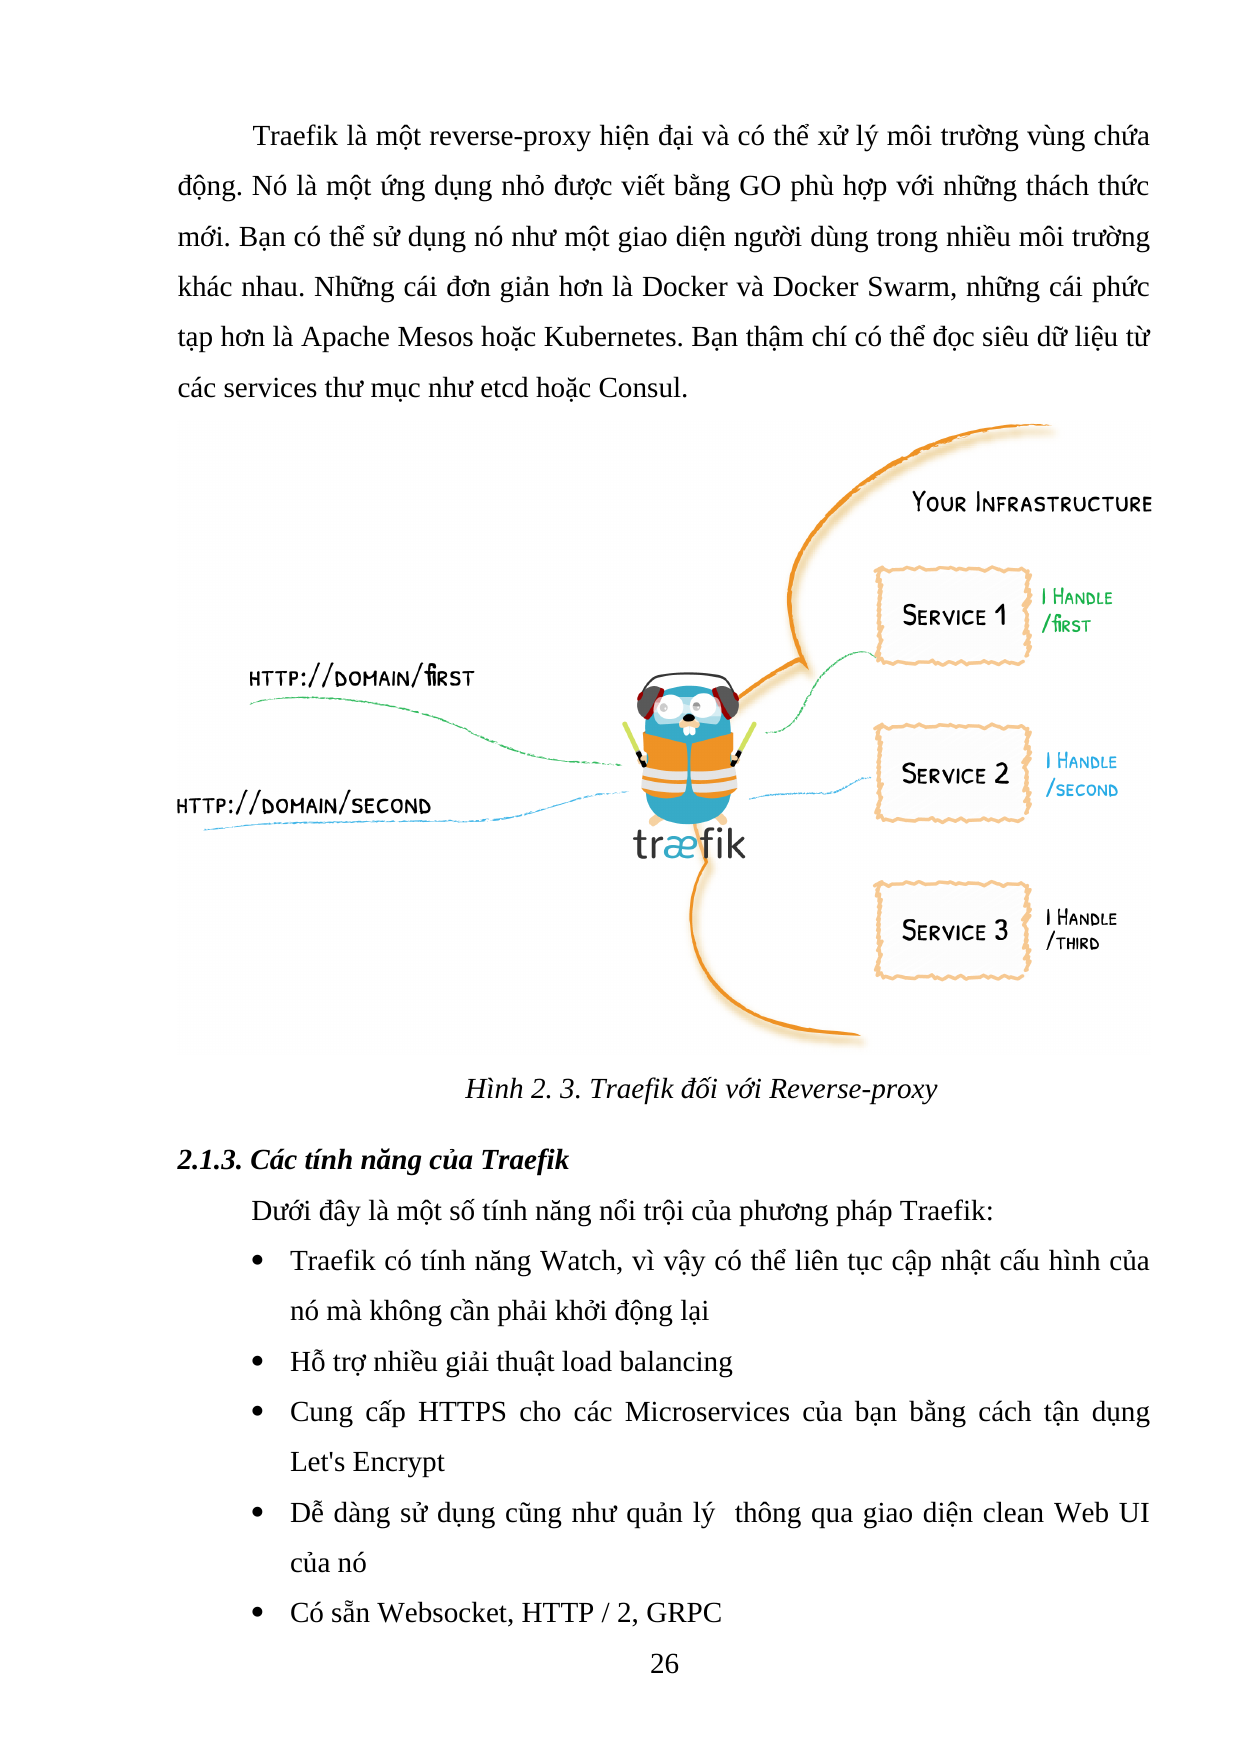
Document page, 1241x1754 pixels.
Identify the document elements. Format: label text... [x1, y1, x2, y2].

text Traefik là một reverse-proxy hiện đại và có thể xử lý môi trường vùng chứa động. Nó là một ứng dụng nhỏ được viết bằng GO phù hợp với những thách thức mới. Bạn có thể sử dụng nó như một giao diện người dùng trong nhiều môi trường khác nhau. Những cái đơn giản hơn là Docker và Docker Swarm, những cái phức tạp hơn là Apache Mesos hoặc Kubernetes. Bạn thậm chí có thể đọc siêu dữ liệu từ các services thư mục như etcd hoặc Consul. [177, 118, 1152, 403]
list Hỗ trợ nhiều giải thuật load balancing [252, 1344, 1152, 1377]
list Traefik có tính năng Watch, vì vậy có thể liên tục cập nhật cấu hình của nó mà không cần phải khởi động lại [252, 1243, 1152, 1327]
subtitle 2.1.3. Các tính năng của Traefik [177, 1142, 1152, 1176]
list Có sẵn Websocket, HTTP / 2, GRPC [252, 1596, 1152, 1629]
list Cung cấp HTTPS cho các Microservices của bạn bằng cách tận dụng Let's Encrypt [252, 1394, 1152, 1478]
list Dễ dàng sử dụng cũng như quản lý thông qua giao diện clean Web UI của nó [252, 1495, 1152, 1579]
text Dưới đây là một số tính năng nổi trội của phương pháp Traefik: [177, 1193, 1152, 1226]
picture [177, 420, 1152, 1055]
